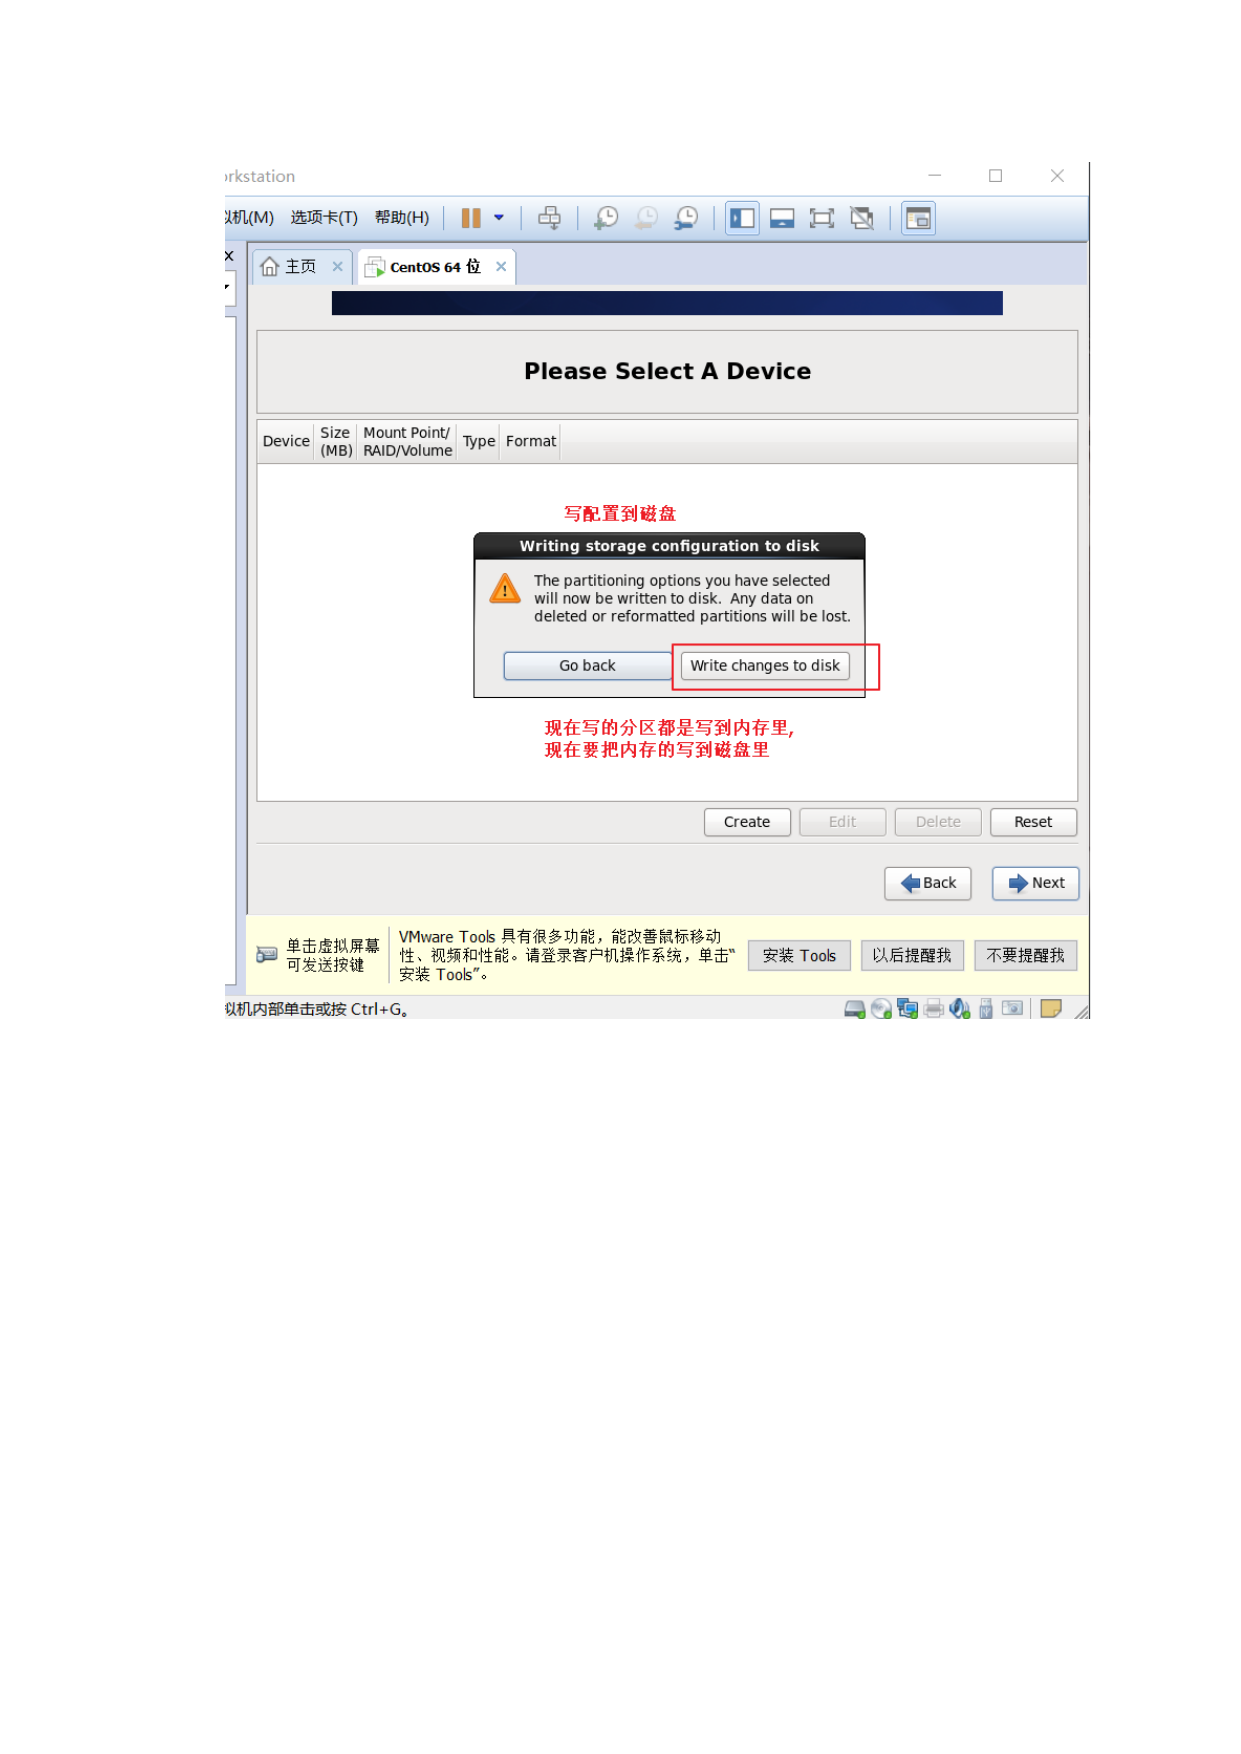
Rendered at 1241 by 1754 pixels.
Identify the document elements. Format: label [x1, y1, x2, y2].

picture [225, 162, 1091, 1019]
